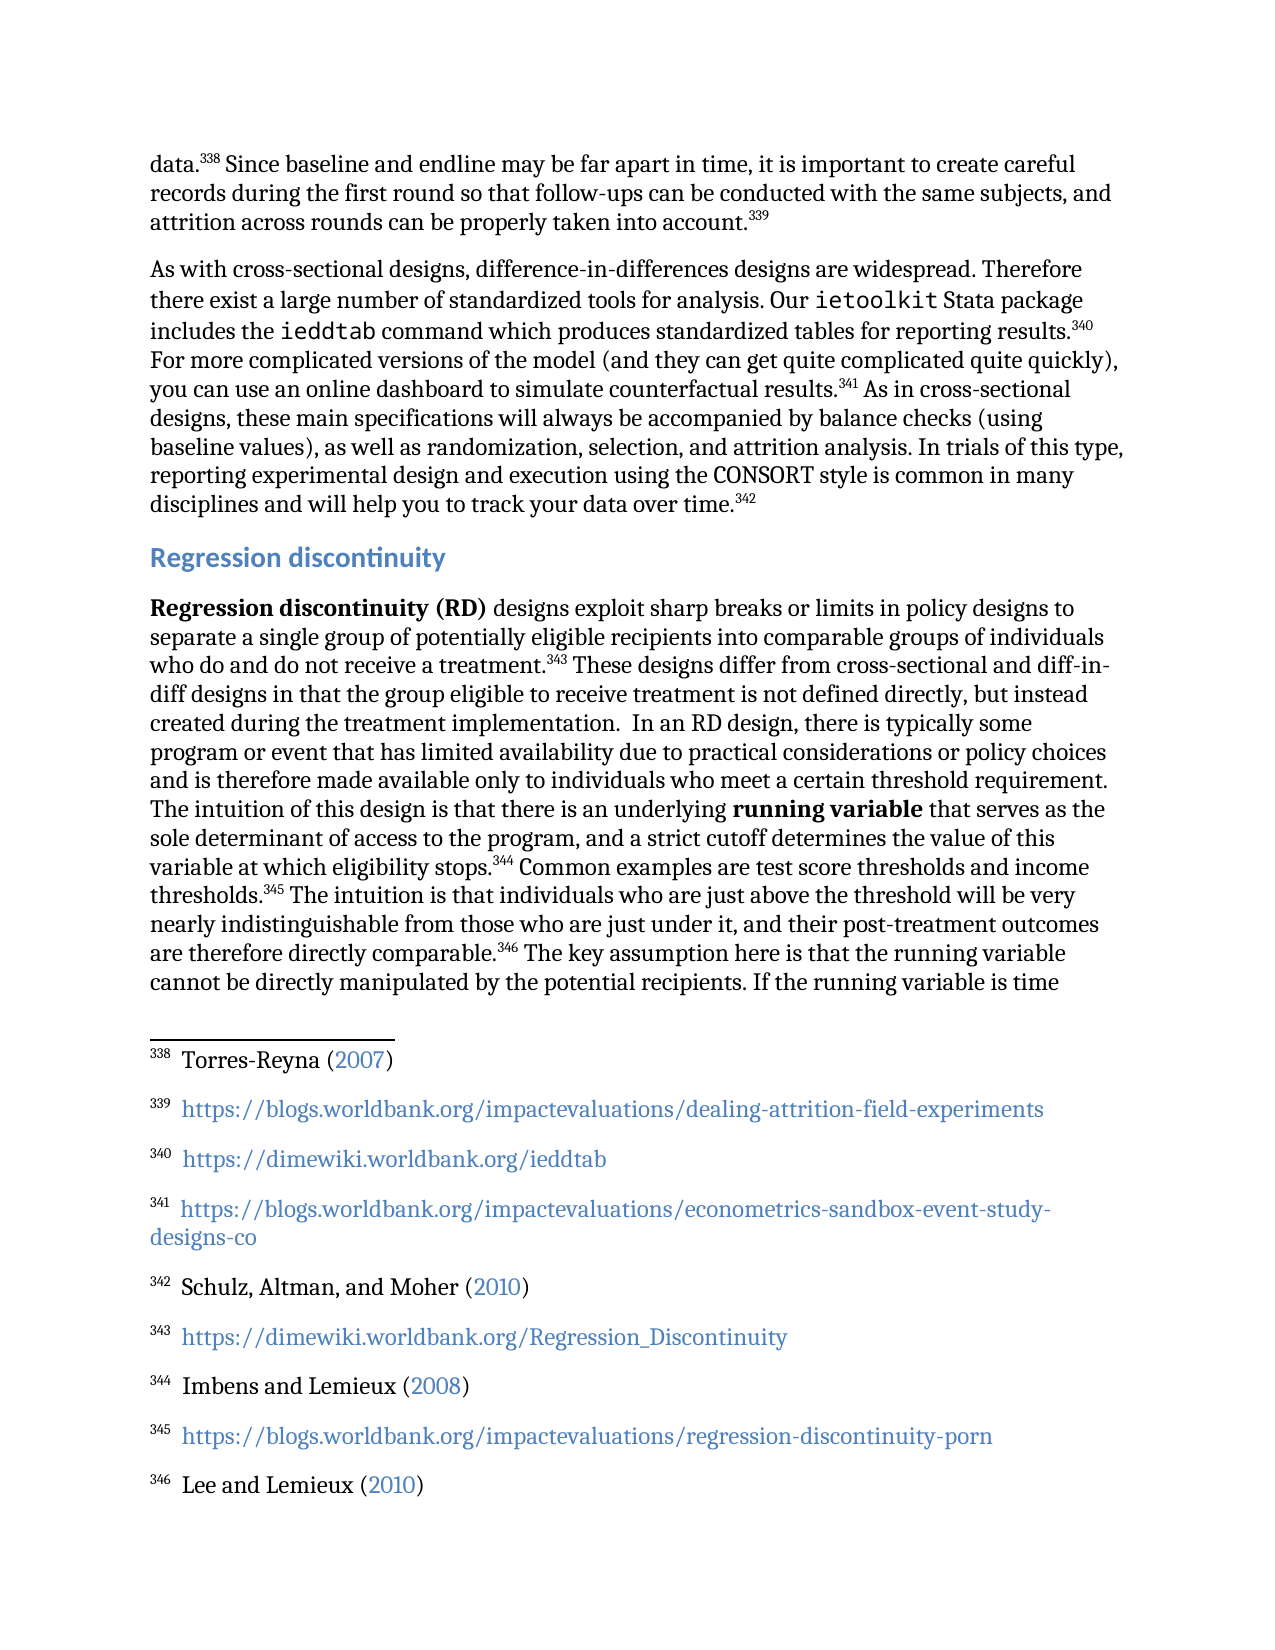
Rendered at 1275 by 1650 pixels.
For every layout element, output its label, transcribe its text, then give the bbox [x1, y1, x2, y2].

subtitle Regression discontinuity [150, 539, 1125, 575]
text Regression discontinuity (RD) designs exploit sharp breaks or limits in policy designs to separate a single group of potentially eligible recipients into comparable groups of individuals who do and do not receive a treatment. These designs differ from cross-sectional and diff-in-diff designs in that the group eligible to receive treatment is not defined directly, but instead created during the treatment implementation. In an RD design, there is typically some program or event that has limited availability due to practical considerations or policy choices and is therefore made available only to individuals who meet a certain threshold requirement. The intuition of this design is that there is an underlying running variable that serves as the sole determinant of access to the program, and a strict cutoff determines the value of this variable at which eligibility stops. Common examples are test score thresholds and income thresholds. The intuition is that individuals who are just above the threshold will be very nearly indistinguishable from those who are just under it, and their post-treatment outcomes are therefore directly comparable. The key assumption here is that the running variable cannot be directly manipulated by the potential recipients. If the running variable is time (what is commonly called an “event study”), there are special considerations.Hausman and Rapson (2018) Similarly, spatial discontinuity designs are handled a bit differently due to their multidimensionality. [150, 594, 1125, 996]
text As with cross-sectional designs, difference-in-differences designs are widespread. Therefore there exist a large number of standardized tools for analysis. Our ietoolkit Stata package includes the ieddtab command which produces standardized tables for reporting results. For more complicated versions of the model (and they can get quite complicated quite quickly), you can use an online dashboard to simulate counterfactual results. As in cross-sectional designs, these main specifications will always be accompanied by balance checks (using baseline values), as well as randomization, selection, and attrition analysis. In trials of this type, reporting experimental design and execution using the CONSORT style is common in many disciplines and will help you to track your data over time. [150, 255, 1125, 519]
